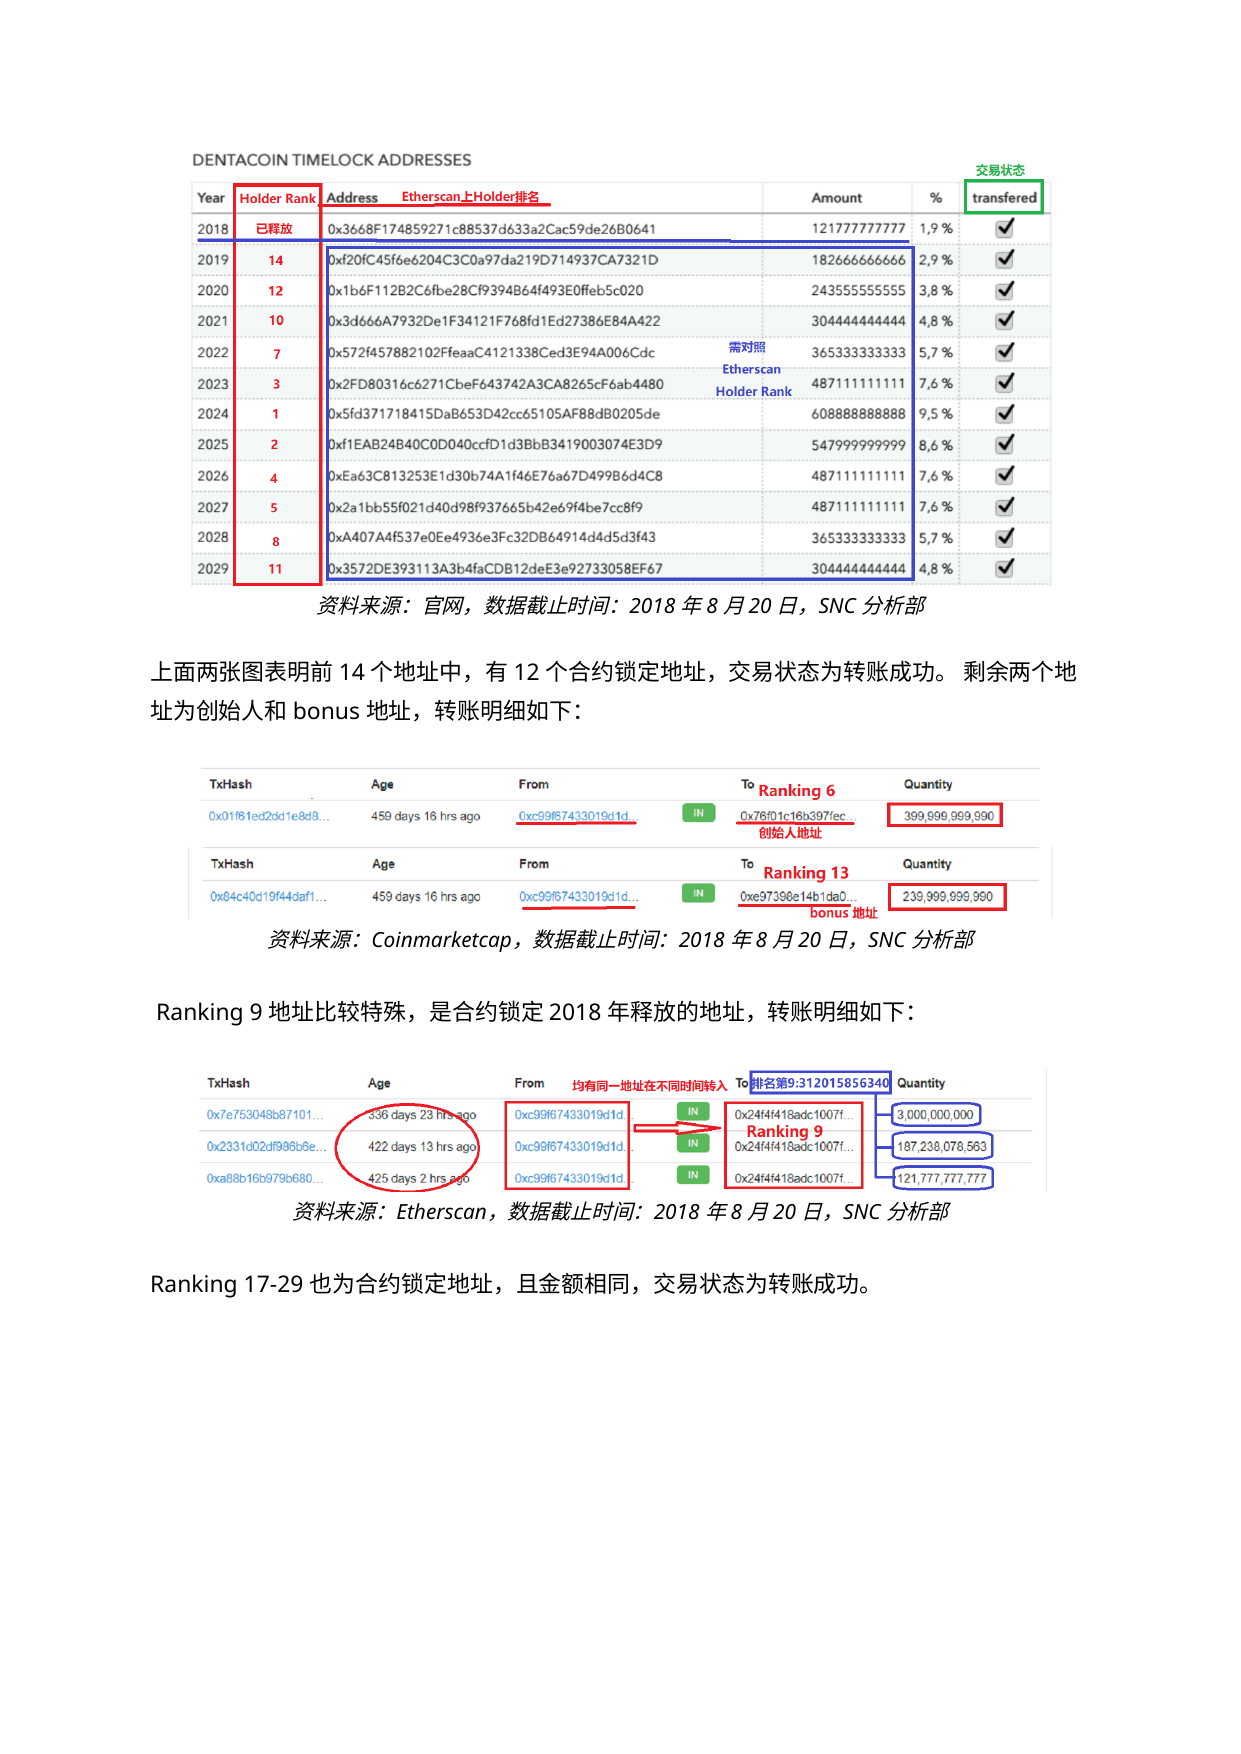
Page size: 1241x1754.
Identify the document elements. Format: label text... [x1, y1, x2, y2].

text Ranking 9 地址比较特殊，是合约锁定 2018 年释放的地址，转账明细如下： [150, 994, 1090, 1027]
picture [187, 766, 1053, 844]
text 资料来源：Etherscan，数据截止时间：2018 年 8 月 20 日，SNC 分析部 [150, 1195, 1090, 1225]
picture [187, 847, 1053, 919]
picture [187, 1068, 1053, 1192]
picture [187, 150, 1053, 586]
text 上面两张图表明前 14 个地址中，有 12 个合约锁定地址，交易状态为转账成功。 剩余两个地址为创始人和 bonus 地址，转账明细如下： [150, 654, 1090, 726]
text 资料来源：官网，数据截止时间：2018 年 8 月 20 日，SNC 分析部 [150, 589, 1090, 619]
text 资料来源：Coinmarketcap，数据截止时间：2018 年 8 月 20 日，SNC 分析部 [150, 923, 1090, 953]
text Ranking 17-29 也为合约锁定地址，且金额相同，交易状态为转账成功。 [150, 1266, 1090, 1299]
